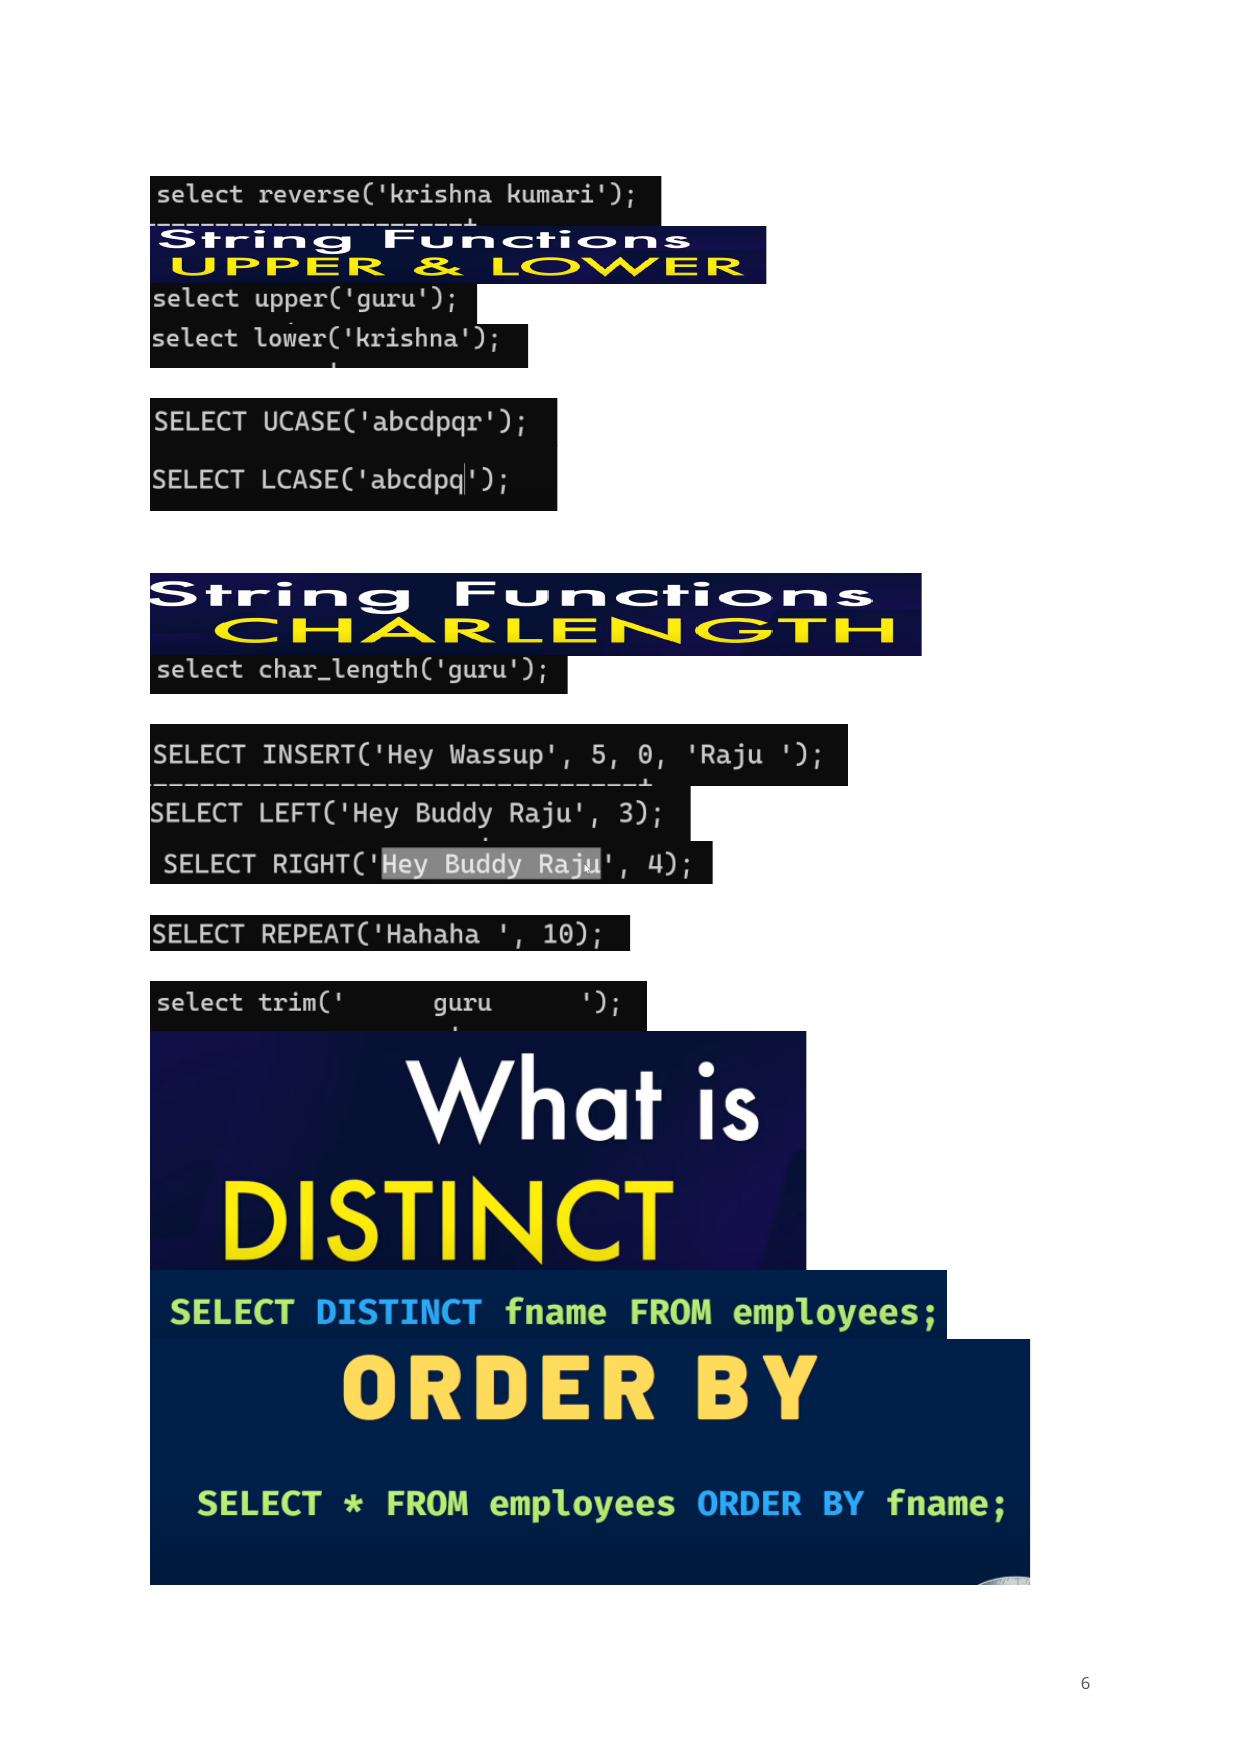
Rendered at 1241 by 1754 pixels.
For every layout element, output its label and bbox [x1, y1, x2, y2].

picture [150, 573, 922, 694]
picture [150, 176, 767, 368]
picture [150, 724, 848, 884]
picture [150, 398, 558, 511]
picture [150, 981, 1031, 1585]
picture [150, 915, 631, 951]
